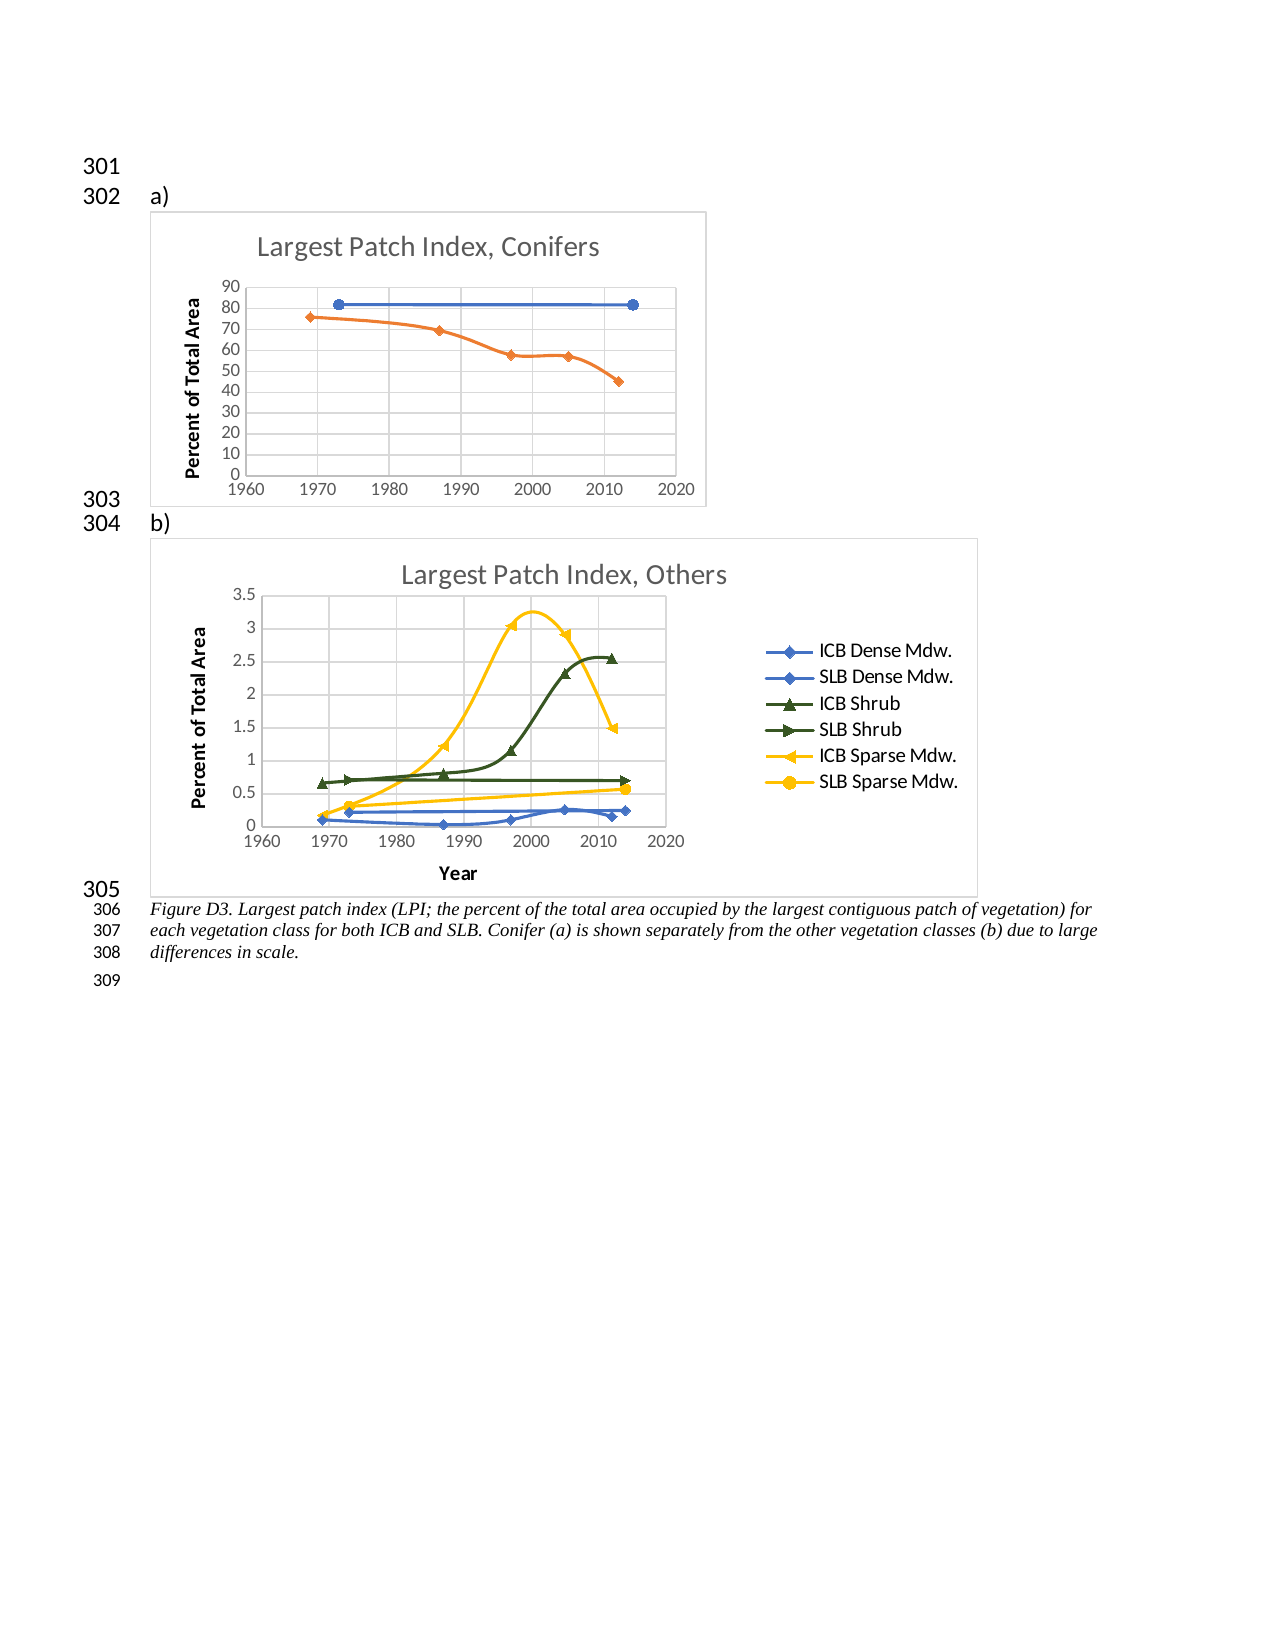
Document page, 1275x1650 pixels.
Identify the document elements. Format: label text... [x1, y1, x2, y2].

text b) [150, 507, 1125, 538]
text Figure D3. Largest patch index (LPI; the percent of the total area occupied by the largest contiguous patch of vegetation) for each vegetation class for both ICB and SLB. Conifer (a) is shown separately from the other vegetation classes (b) due to large differences in scale. [150, 898, 1125, 962]
text a) [150, 181, 1125, 211]
